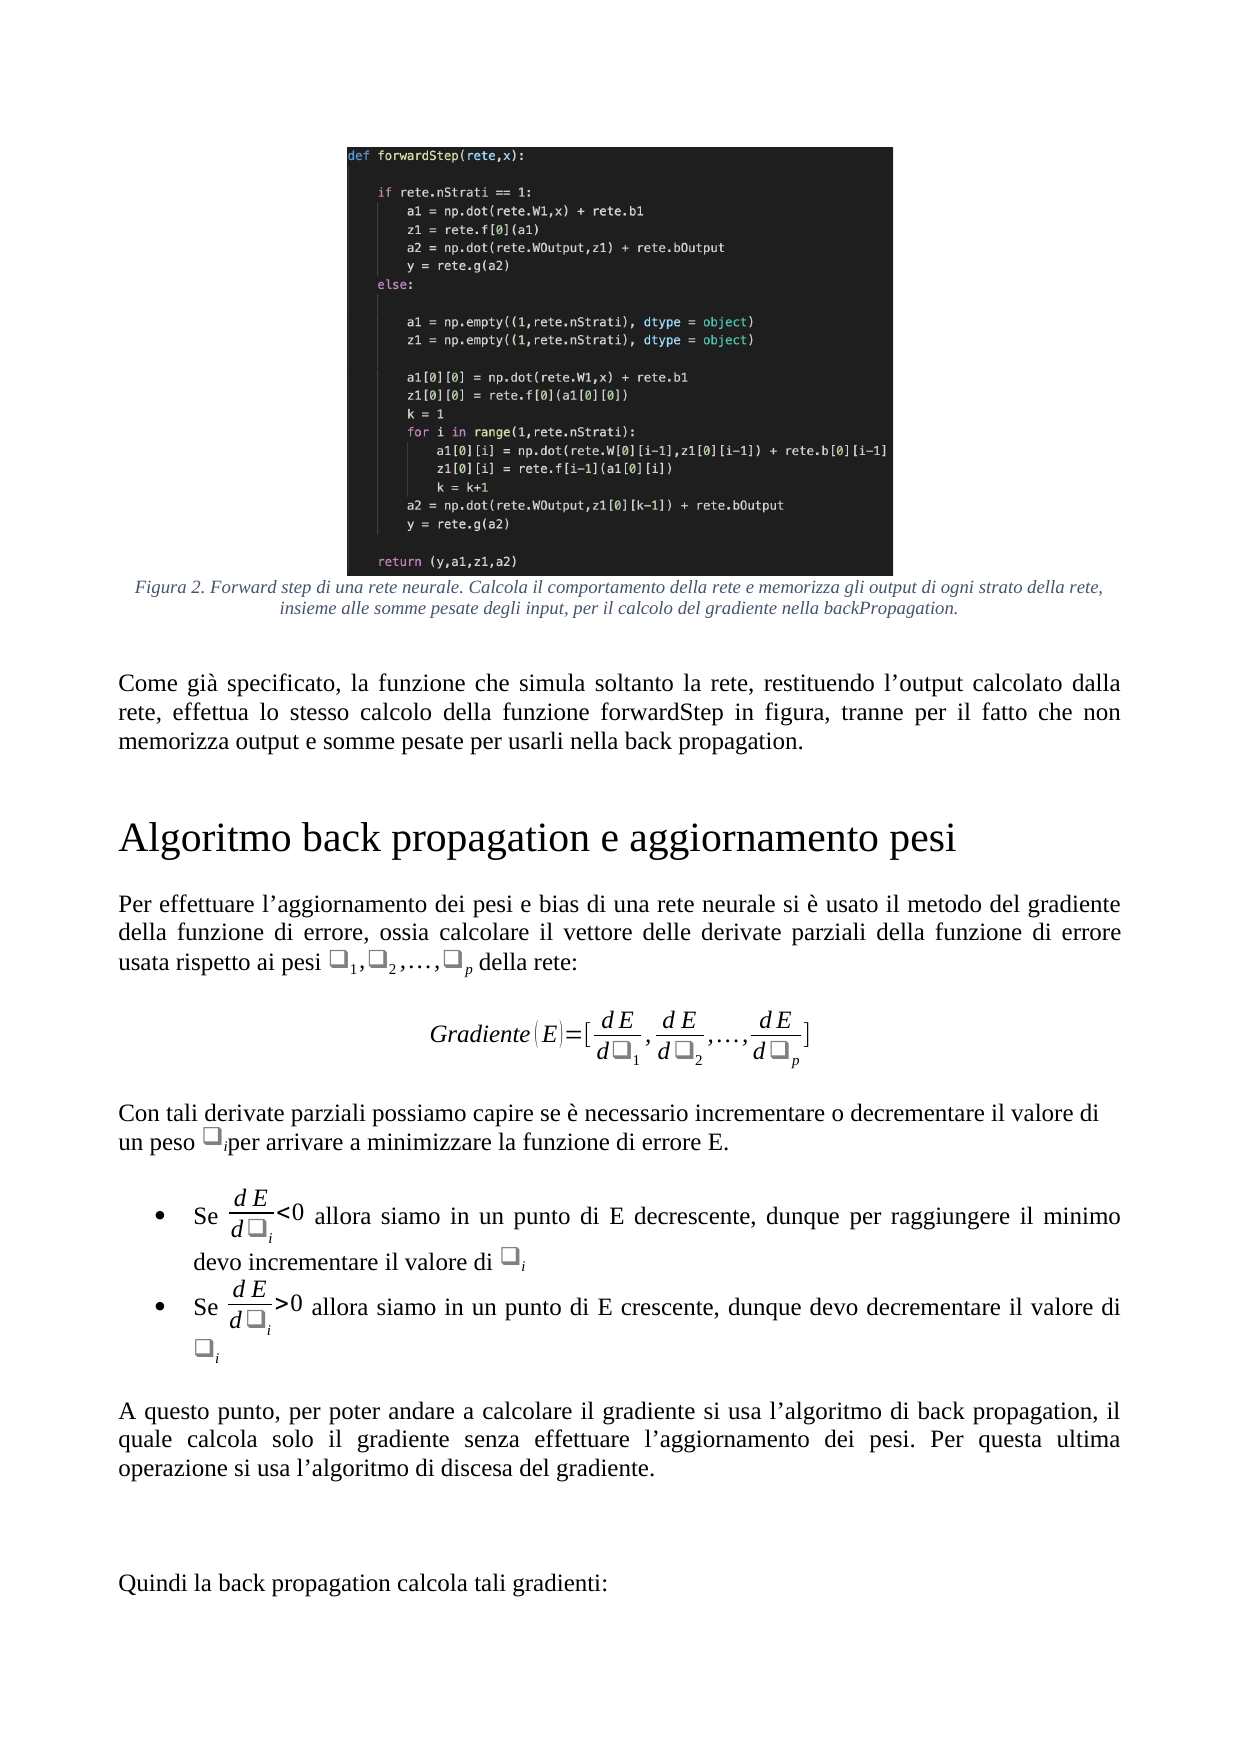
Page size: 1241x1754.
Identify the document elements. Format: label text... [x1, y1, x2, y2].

text Figura 2. Forward step di una rete neurale. Calcola il comportamento della rete e memorizza gli output di ogni strato della rete, insieme alle somme pesate degli input, per il calcolo del gradiente nella backPropagation. [118, 576, 1122, 619]
text A questo punto, per poter andare a calcolare il gradiente si usa l’algoritmo di back propagation, il quale calcola solo il gradiente senza effettuare l’aggiornamento dei pesi. Per questa ultima operazione si usa l’algoritmo di discesa del gradiente. [118, 1396, 1122, 1482]
list Se allora siamo in un punto di E decrescente, dunque per raggiungere il minimo devo incrementare il valore di [156, 1184, 1122, 1276]
text Per effettuare l’aggiornamento dei pesi e bias di una rete neurale si è usato il metodo del gradiente della funzione di errore, ossia calcolare il vettore delle derivate parziali della funzione di errore usata rispetto ai pesi della rete: [118, 889, 1122, 978]
list Se allora siamo in un punto di E crescente, dunque devo decrementare il valore di [156, 1276, 1122, 1367]
text Come già specificato, la funzione che simula soltanto la rete, restituendo l’output calcolato dalla rete, effettua lo stesso calcolo della funzione forwardStep in figura, tranne per il fatto che non memorizza output e somme pesate per usarli nella back propagation. [118, 668, 1122, 754]
text Algoritmo back propagation e aggiornamento pesi [118, 812, 1122, 860]
text Con tali derivate parziali possiamo capire se è necessario incrementare o decrementare il valore di un peso per arrivare a minimizzare la funzione di errore E. [118, 1098, 1122, 1155]
text Quindi la back propagation calcola tali gradienti: [118, 1568, 1122, 1597]
picture [347, 147, 894, 576]
